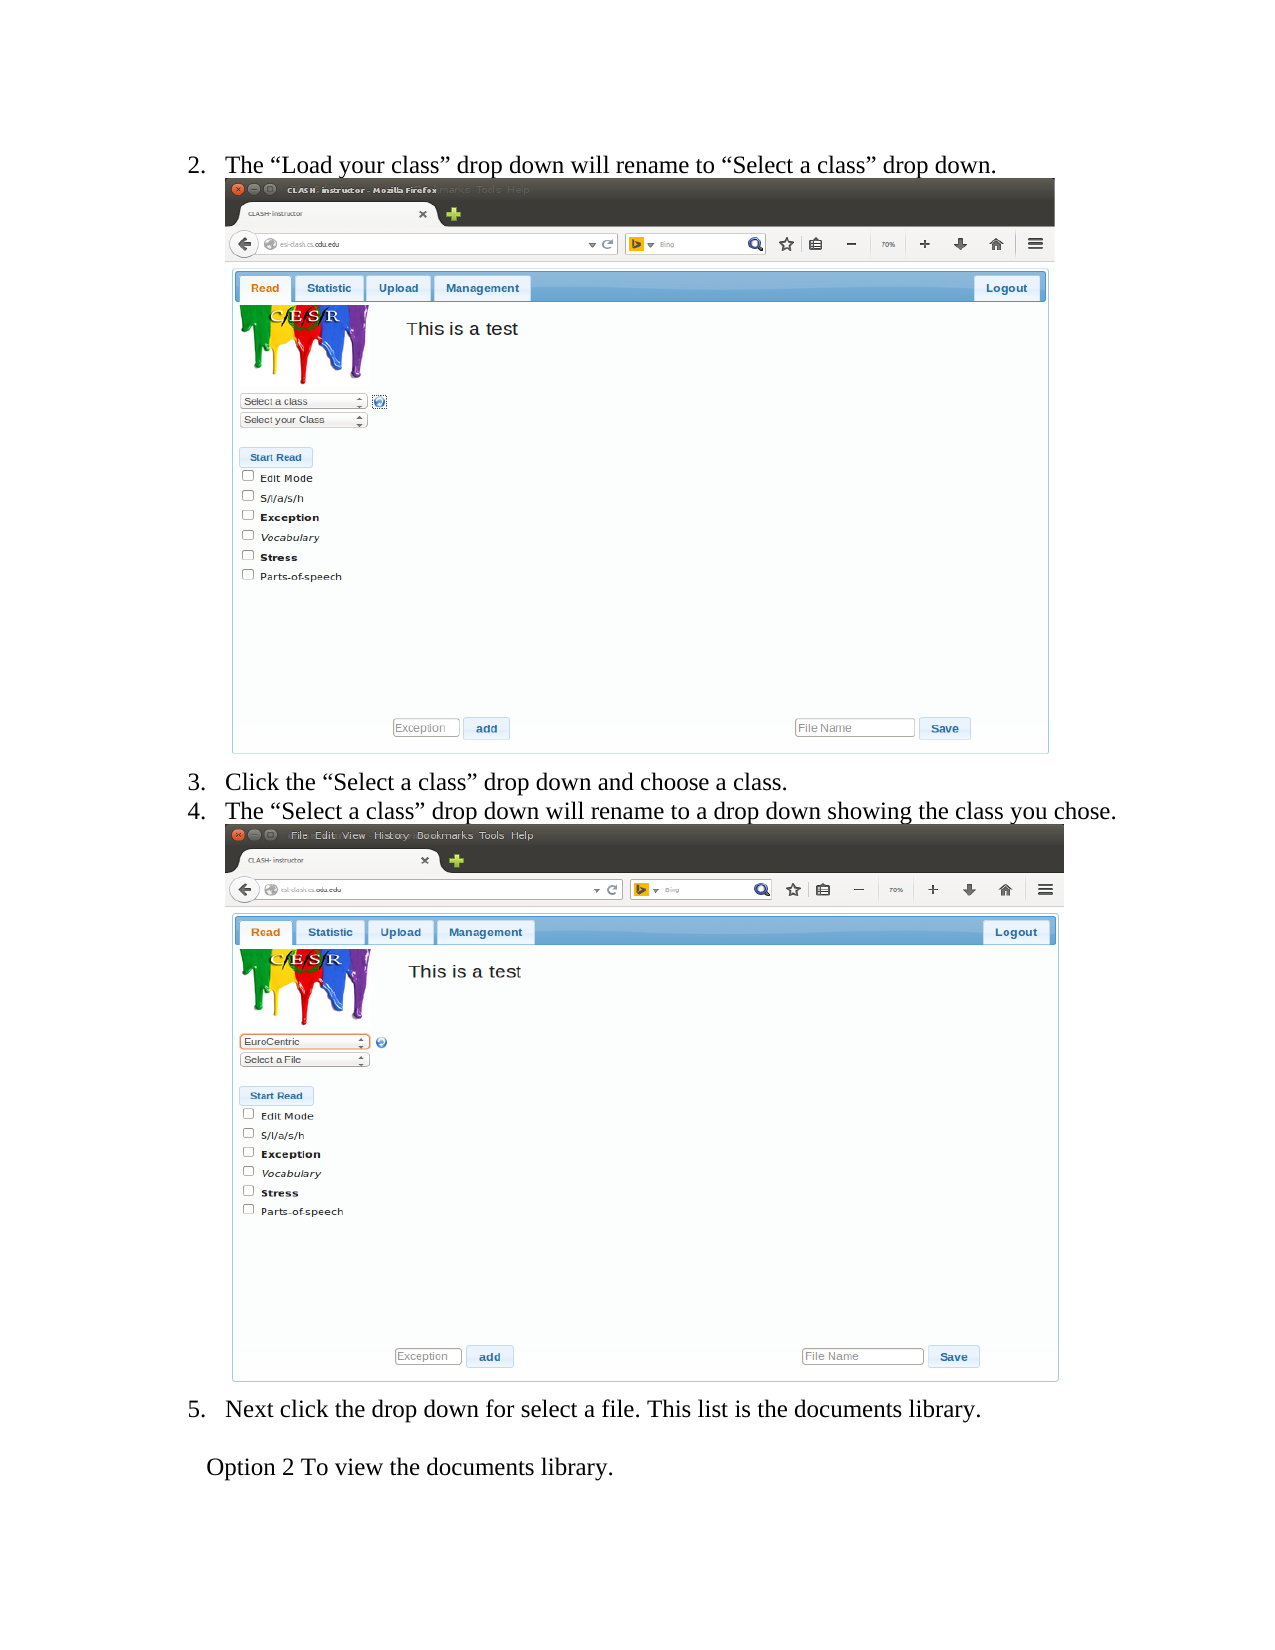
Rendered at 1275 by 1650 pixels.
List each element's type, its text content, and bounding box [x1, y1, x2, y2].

text Option 2 To view the documents library. [150, 1452, 1125, 1480]
picture [225, 824, 1064, 1394]
list Next click the drop down for select a file. This list is the documents library. [187, 1394, 1125, 1423]
picture [225, 178, 1055, 767]
list Click the “Select a class” drop down and choose a class. [187, 767, 1125, 796]
